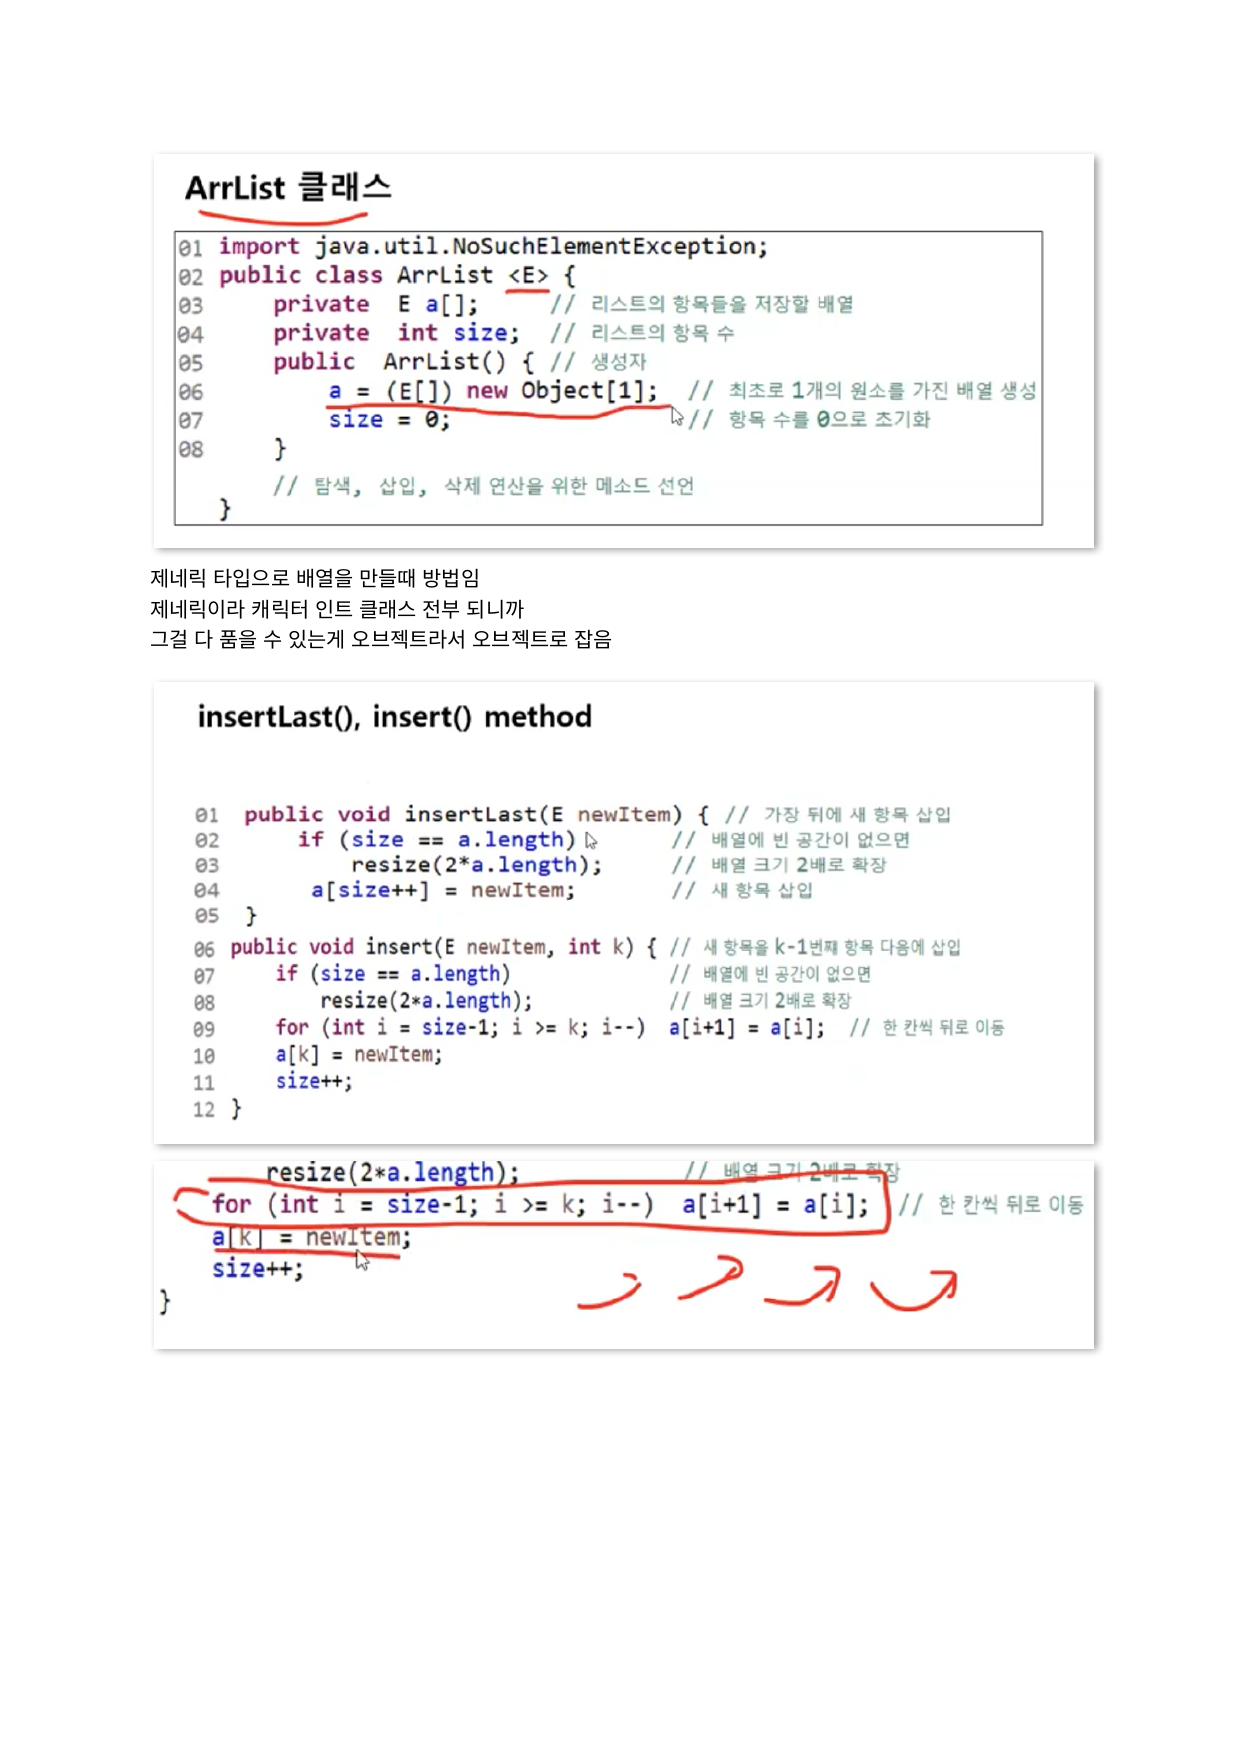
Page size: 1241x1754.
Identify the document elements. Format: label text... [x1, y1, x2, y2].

picture [154, 1161, 1094, 1349]
picture [154, 682, 1094, 1144]
text 그걸 다 품을 수 있는게 오브젝트라서 오브젝트로 잡음 [150, 623, 1090, 653]
text 제네릭 타입으로 배열을 만들때 방법임 [150, 563, 1090, 593]
text 제네릭이라 캐릭터 인트 클래스 전부 되니까 [150, 593, 1090, 623]
picture [154, 154, 1094, 548]
